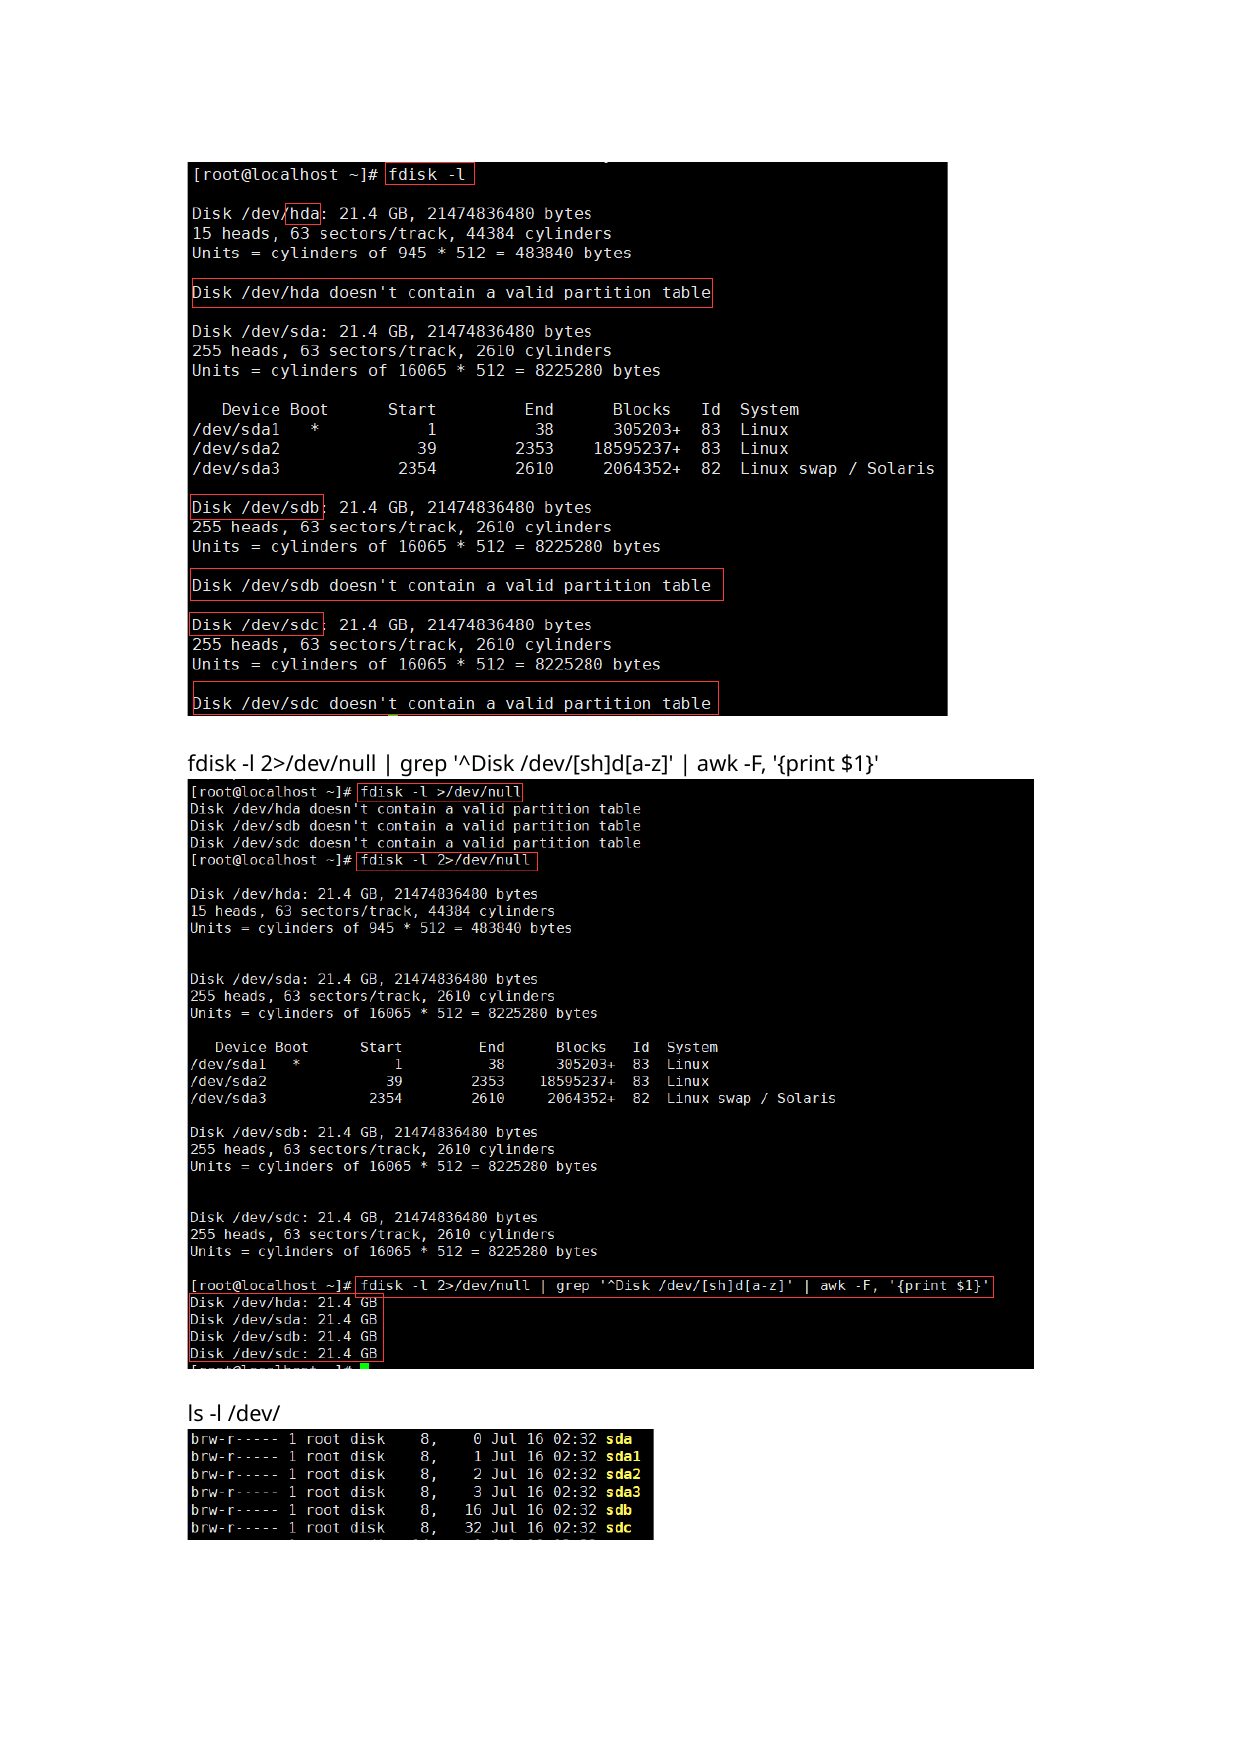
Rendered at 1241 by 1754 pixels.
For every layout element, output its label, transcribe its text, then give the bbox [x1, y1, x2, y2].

picture [187, 162, 948, 716]
picture [187, 1429, 654, 1540]
picture [187, 779, 1034, 1369]
text fdisk -l 2>/dev/null | grep '^Disk /dev/[sh]d[a-z]' | awk -F, '{print $1}' [187, 747, 1053, 779]
text ls -l /dev/ [187, 1397, 1053, 1429]
